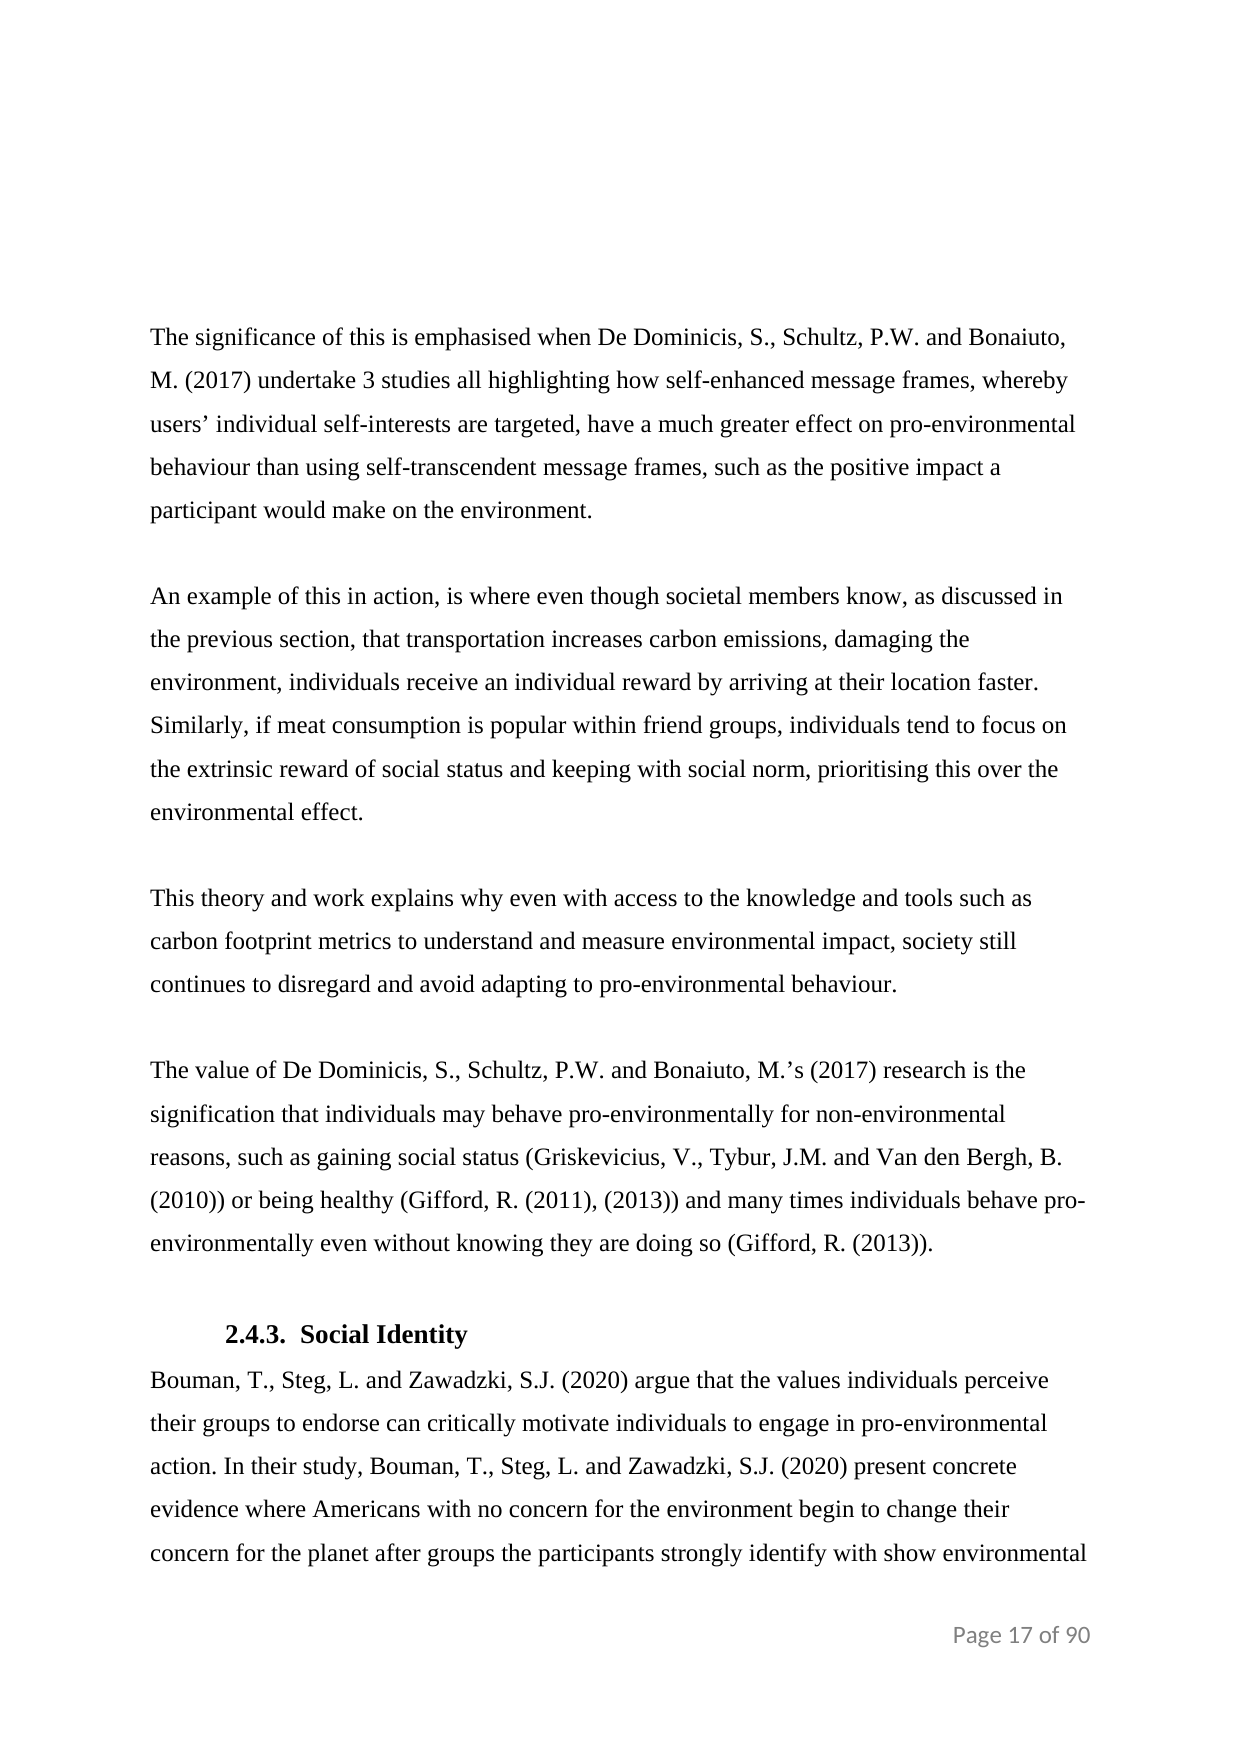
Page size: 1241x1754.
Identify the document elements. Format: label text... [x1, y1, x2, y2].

text The significance of this is emphasised when De Dominicis, S., Schultz, P.W. and Bonaiuto, M. (2017) undertake 3 studies all highlighting how self-enhanced message frames, whereby users’ individual self-interests are targeted, have a much greater effect on pro-environmental behaviour than using self-transcendent message frames, such as the positive impact a participant would make on the environment. [150, 322, 1090, 524]
text The value of De Dominicis, S., Schultz, P.W. and Bonaiuto, M.’s (2017) research is the signification that individuals may behave pro-environmentally for non-environmental reasons, such as gaining social status (Griskevicius, V., Tybur, J.M. and Van den Bergh, B. (2010)) or being healthy (Gifford, R. (2011), (2013)) and many times individuals behave pro-environmentally even without knowing they are doing so (Gifford, R. (2013)). [150, 1056, 1090, 1257]
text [150, 1365, 1090, 1566]
text An example of this in action, is where even though societal members know, as discussed in the previous section, that transportation increases carbon emissions, damaging the environment, individuals receive an individual reward by arriving at their location faster. Similarly, if meat consumption is popular within friend groups, individuals tend to focus on the extrinsic reward of social status and keeping with social norm, prioritising this over the environmental effect. [150, 581, 1090, 826]
text This theory and work explains why even with access to the knowledge and tools such as carbon footprint metrics to understand and measure environmental impact, society still continues to disregard and avoid adapting to pro-environmental behaviour. [150, 883, 1090, 998]
subtitle Social Identity [209, 1318, 1090, 1350]
